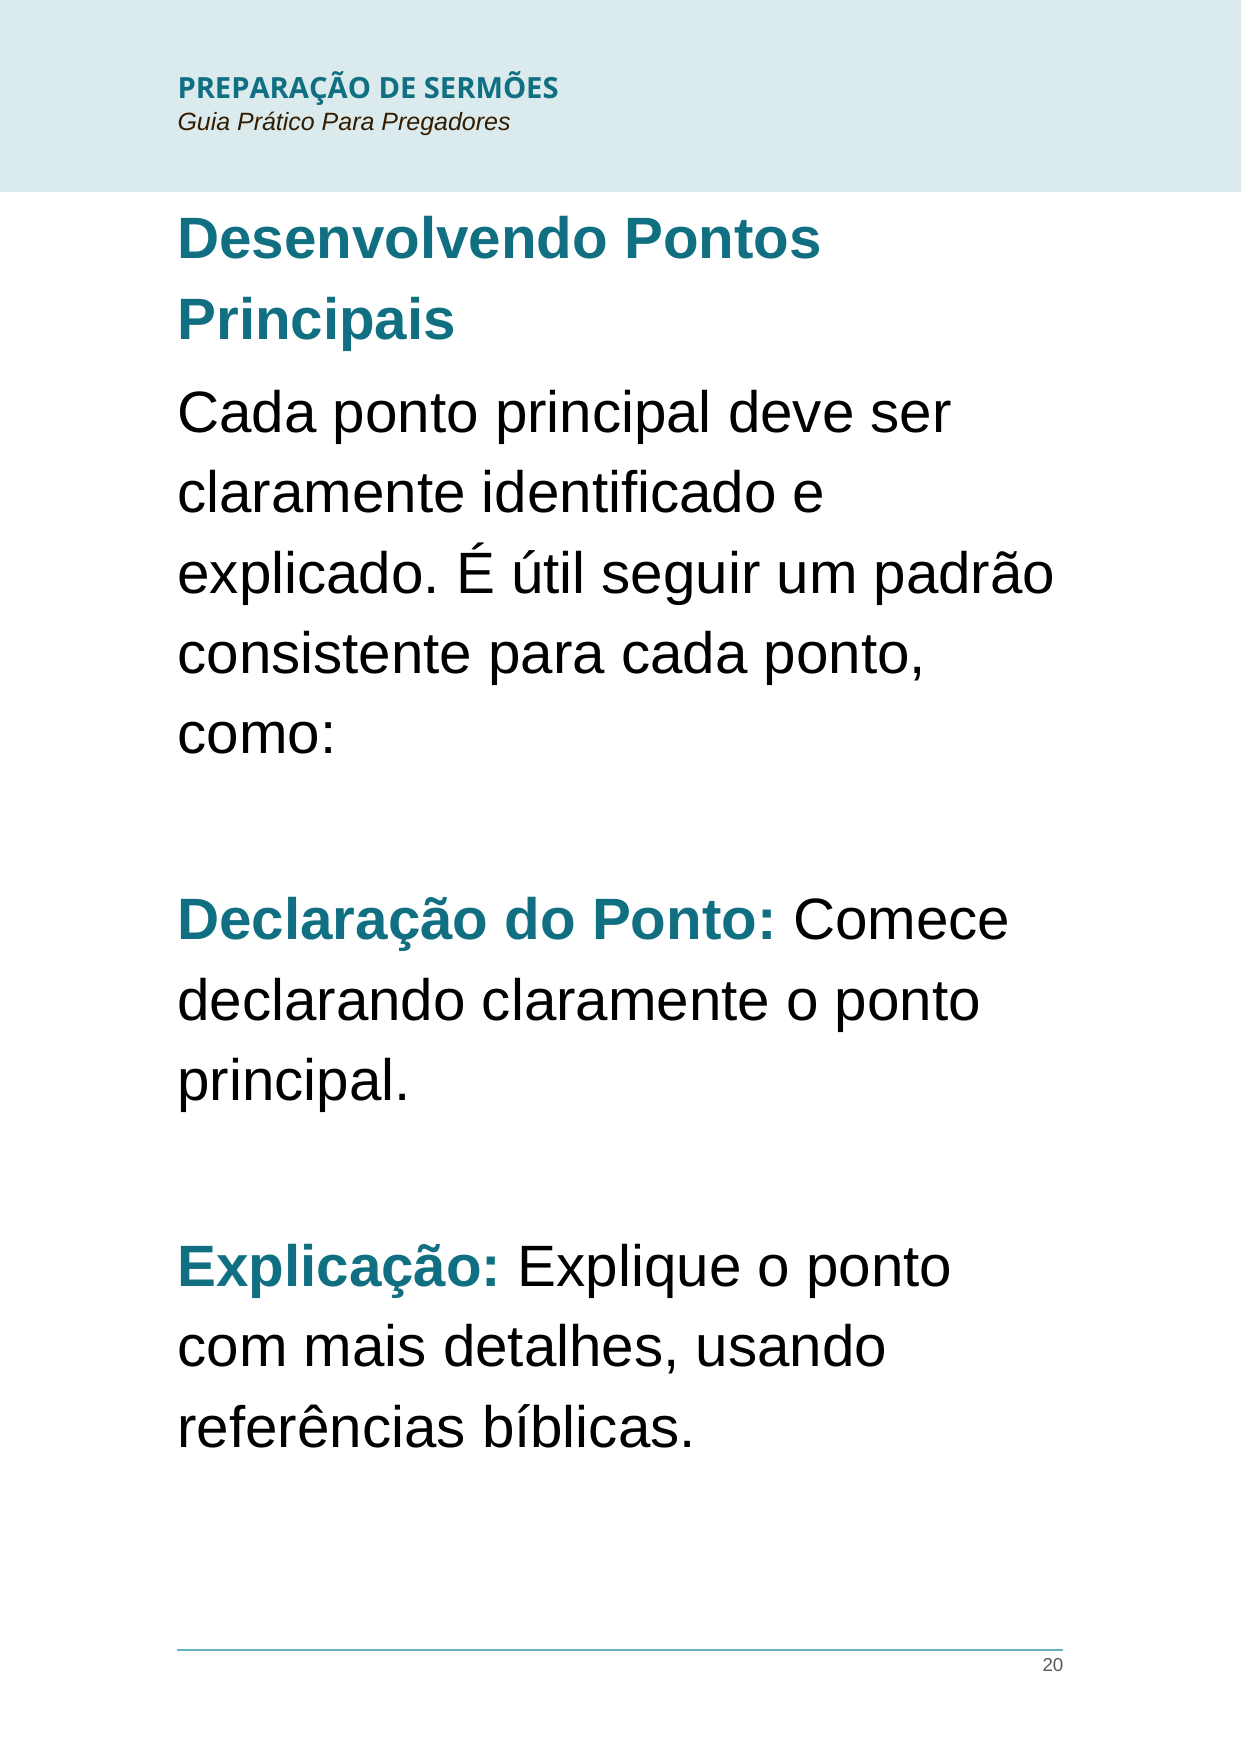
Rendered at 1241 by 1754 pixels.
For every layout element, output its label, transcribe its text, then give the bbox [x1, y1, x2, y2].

text Explicação: Explique o ponto com mais detalhes, usando referências bíblicas. [177, 1232, 1063, 1459]
text Desenvolvendo Pontos Principais [177, 204, 1063, 352]
text Cada ponto principal deve ser claramente identificado e explicado. É útil seguir um padrão consistente para cada ponto, como: [177, 377, 1063, 766]
text Declaração do Ponto: Comece declarando claramente o ponto principal. [177, 885, 1063, 1113]
